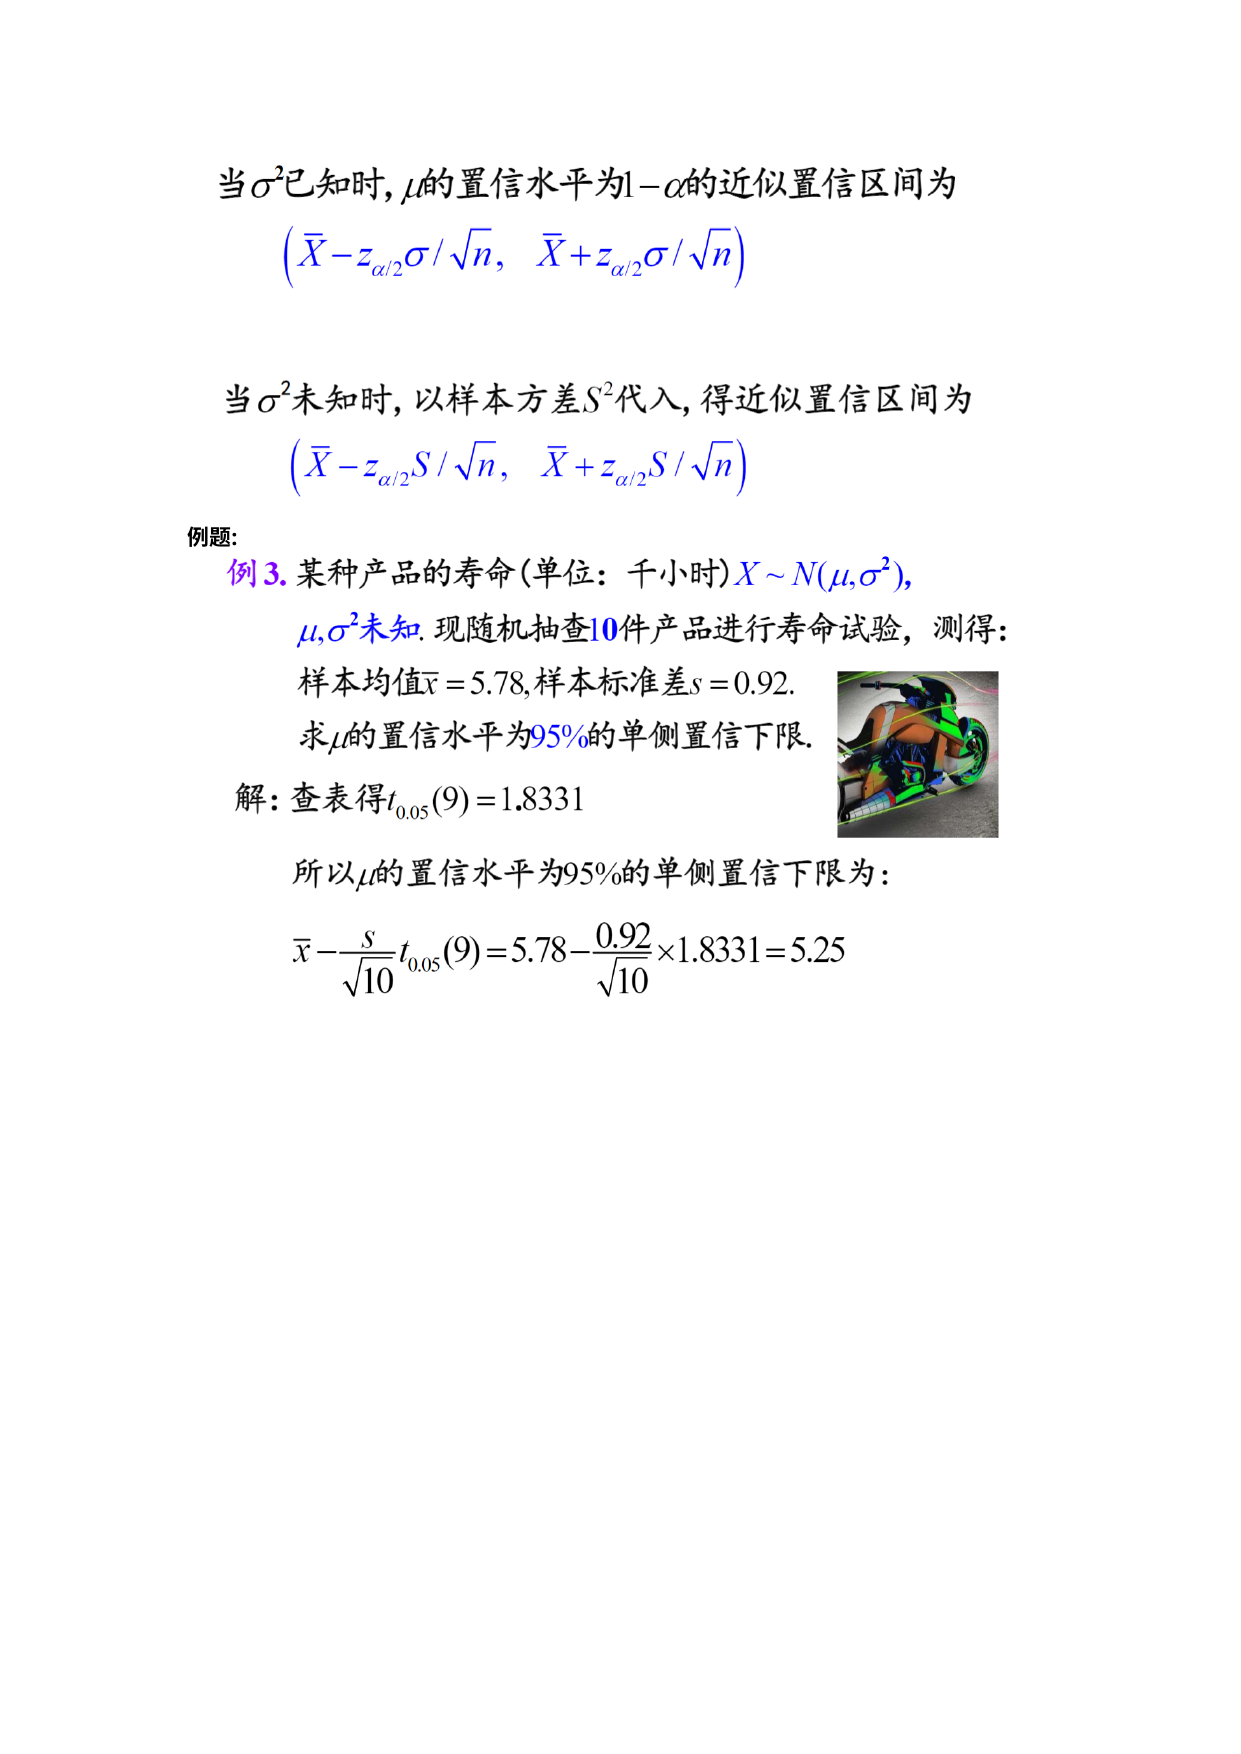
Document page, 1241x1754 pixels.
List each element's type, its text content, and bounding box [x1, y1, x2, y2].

text 例题: [187, 519, 1053, 552]
picture [187, 552, 1053, 1026]
picture [187, 162, 1053, 512]
